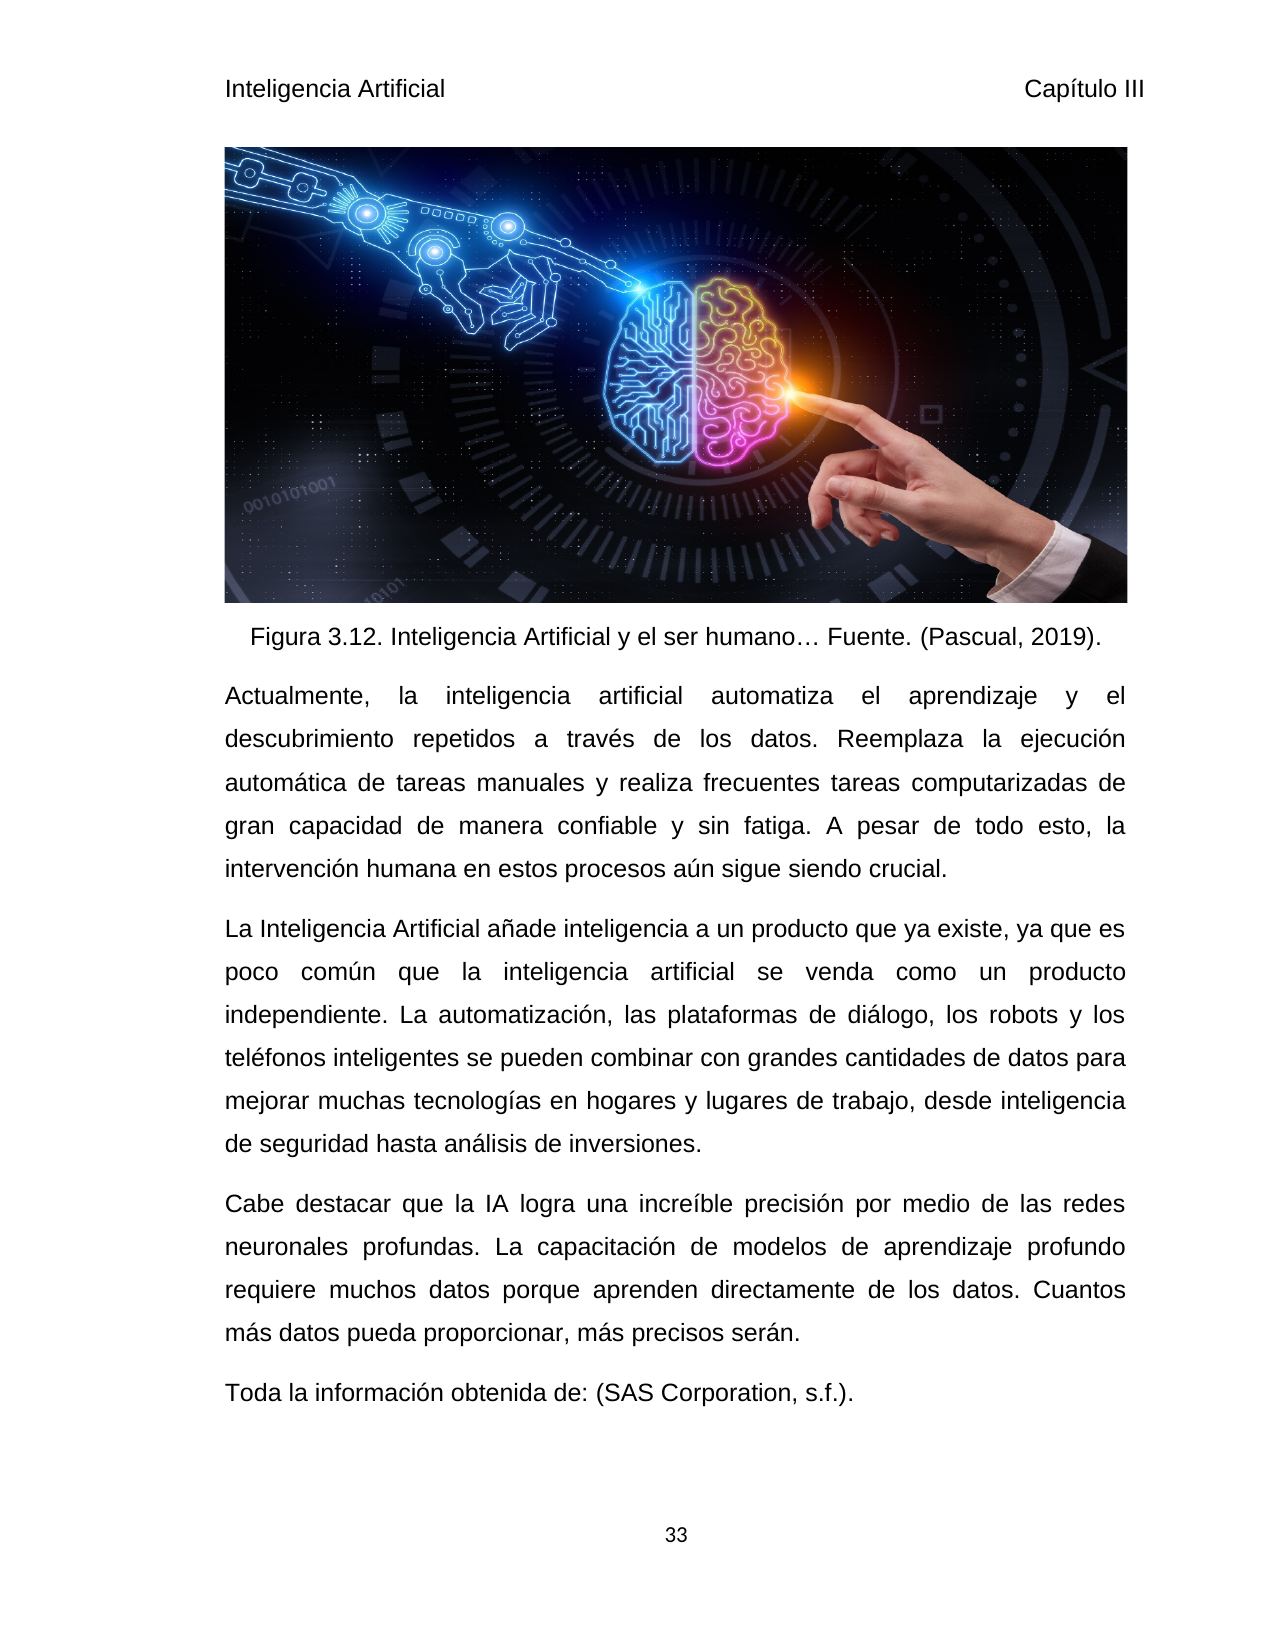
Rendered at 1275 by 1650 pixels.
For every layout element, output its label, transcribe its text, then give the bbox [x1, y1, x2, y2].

text Toda la información obtenida de: . [224, 1378, 1127, 1407]
text Cabe destacar que la IA logra una increíble precisión por medio de las redes neuronales profundas. La capacitación de modelos de aprendizaje profundo requiere muchos datos porque aprenden directamente de los datos. Cuantos más datos pueda proporcionar, más precisos serán. [224, 1189, 1127, 1347]
picture [224, 147, 1128, 603]
text Figura 3.12. Inteligencia Artificial y el ser humano… Fuente. . [224, 622, 1127, 650]
text La Inteligencia Artificial añade inteligencia a un producto que ya existe, ya que es poco común que la inteligencia artificial se venda como un producto independiente. La automatización, las plataformas de diálogo, los robots y los teléfonos inteligentes se pueden combinar con grandes cantidades de datos para mejorar muchas tecnologías en hogares y lugares de trabajo, desde inteligencia de seguridad hasta análisis de inversiones. [224, 914, 1127, 1158]
text Actualmente, la inteligencia artificial automatiza el aprendizaje y el descubrimiento repetidos a través de los datos. Reemplaza la ejecución automática de tareas manuales y realiza frecuentes tareas computarizadas de gran capacidad de manera confiable y sin fatiga. A pesar de todo esto, la intervención humana en estos procesos aún sigue siendo crucial. [224, 681, 1127, 883]
